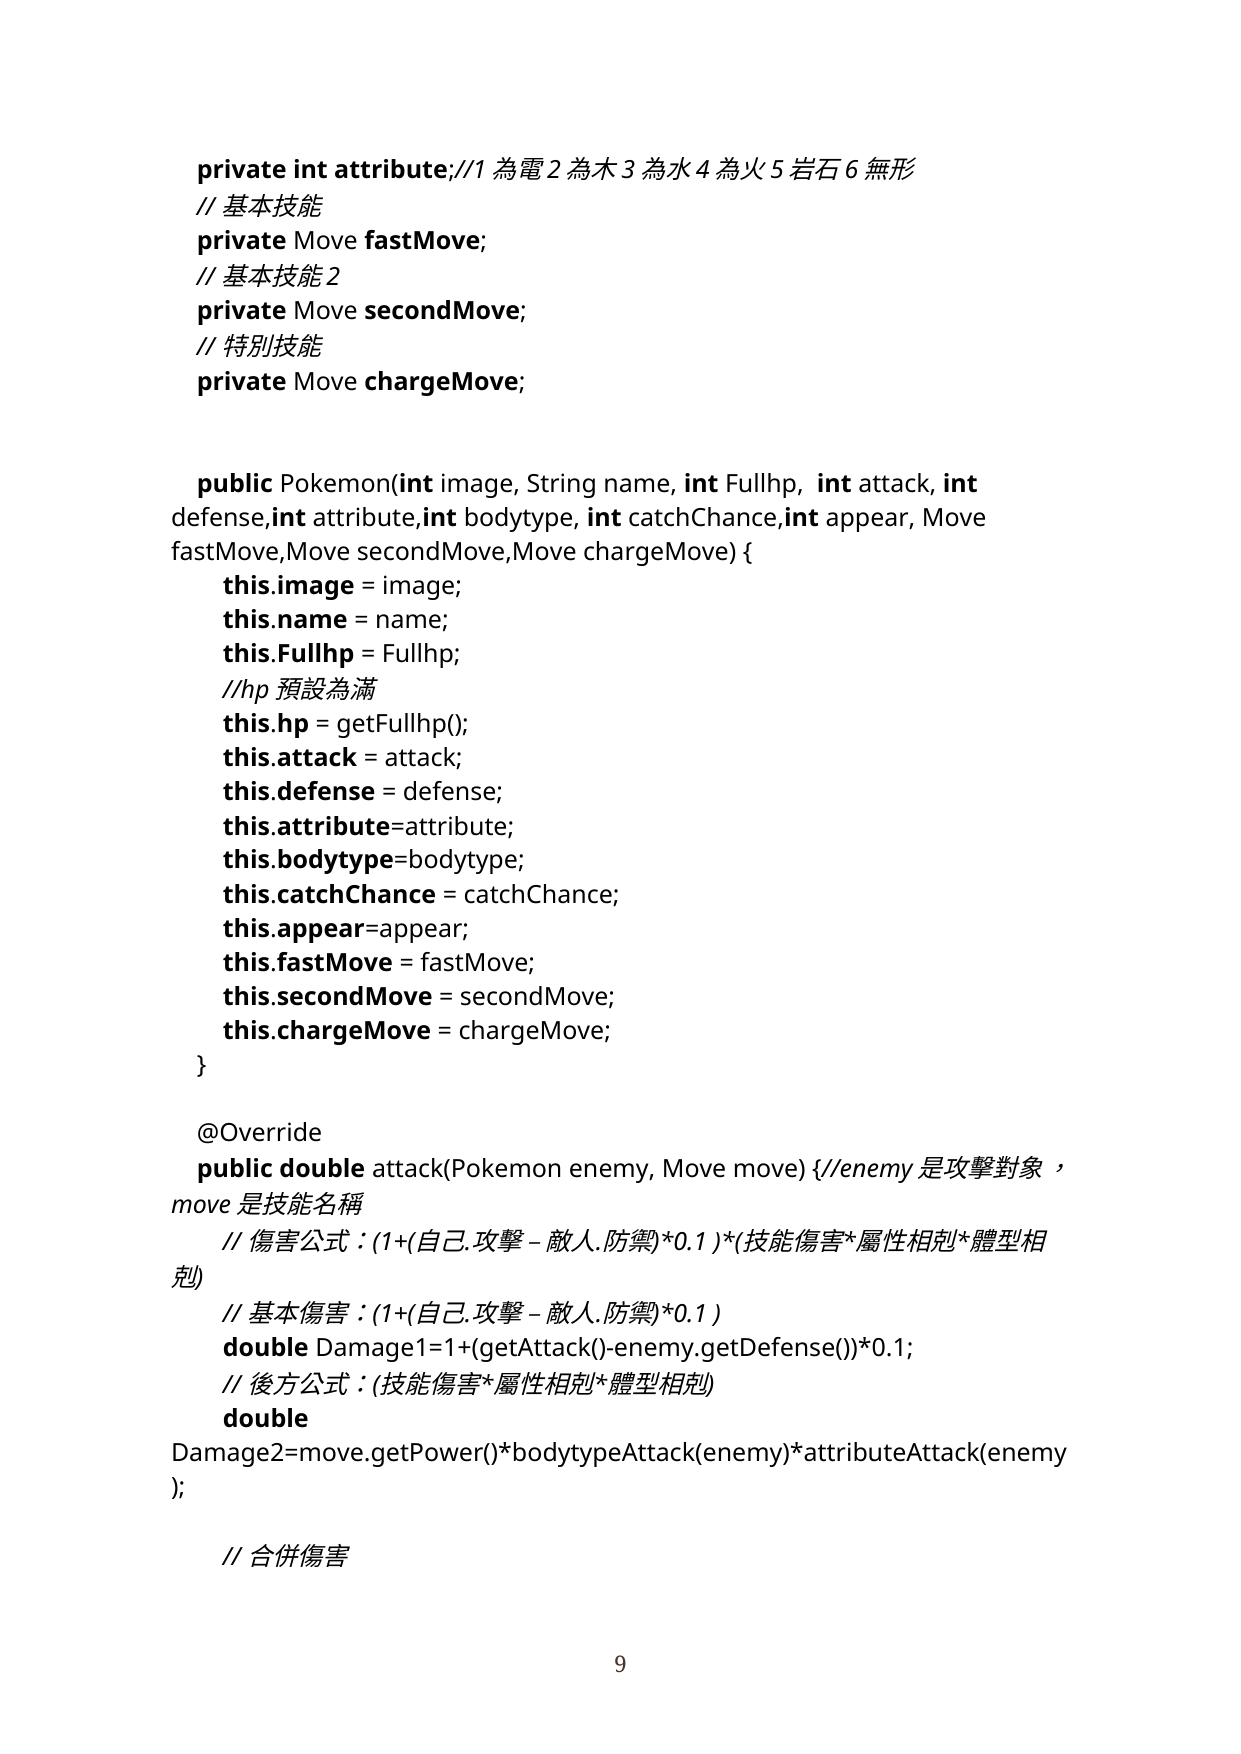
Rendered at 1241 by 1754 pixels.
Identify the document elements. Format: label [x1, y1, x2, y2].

text [171, 150, 1069, 1573]
